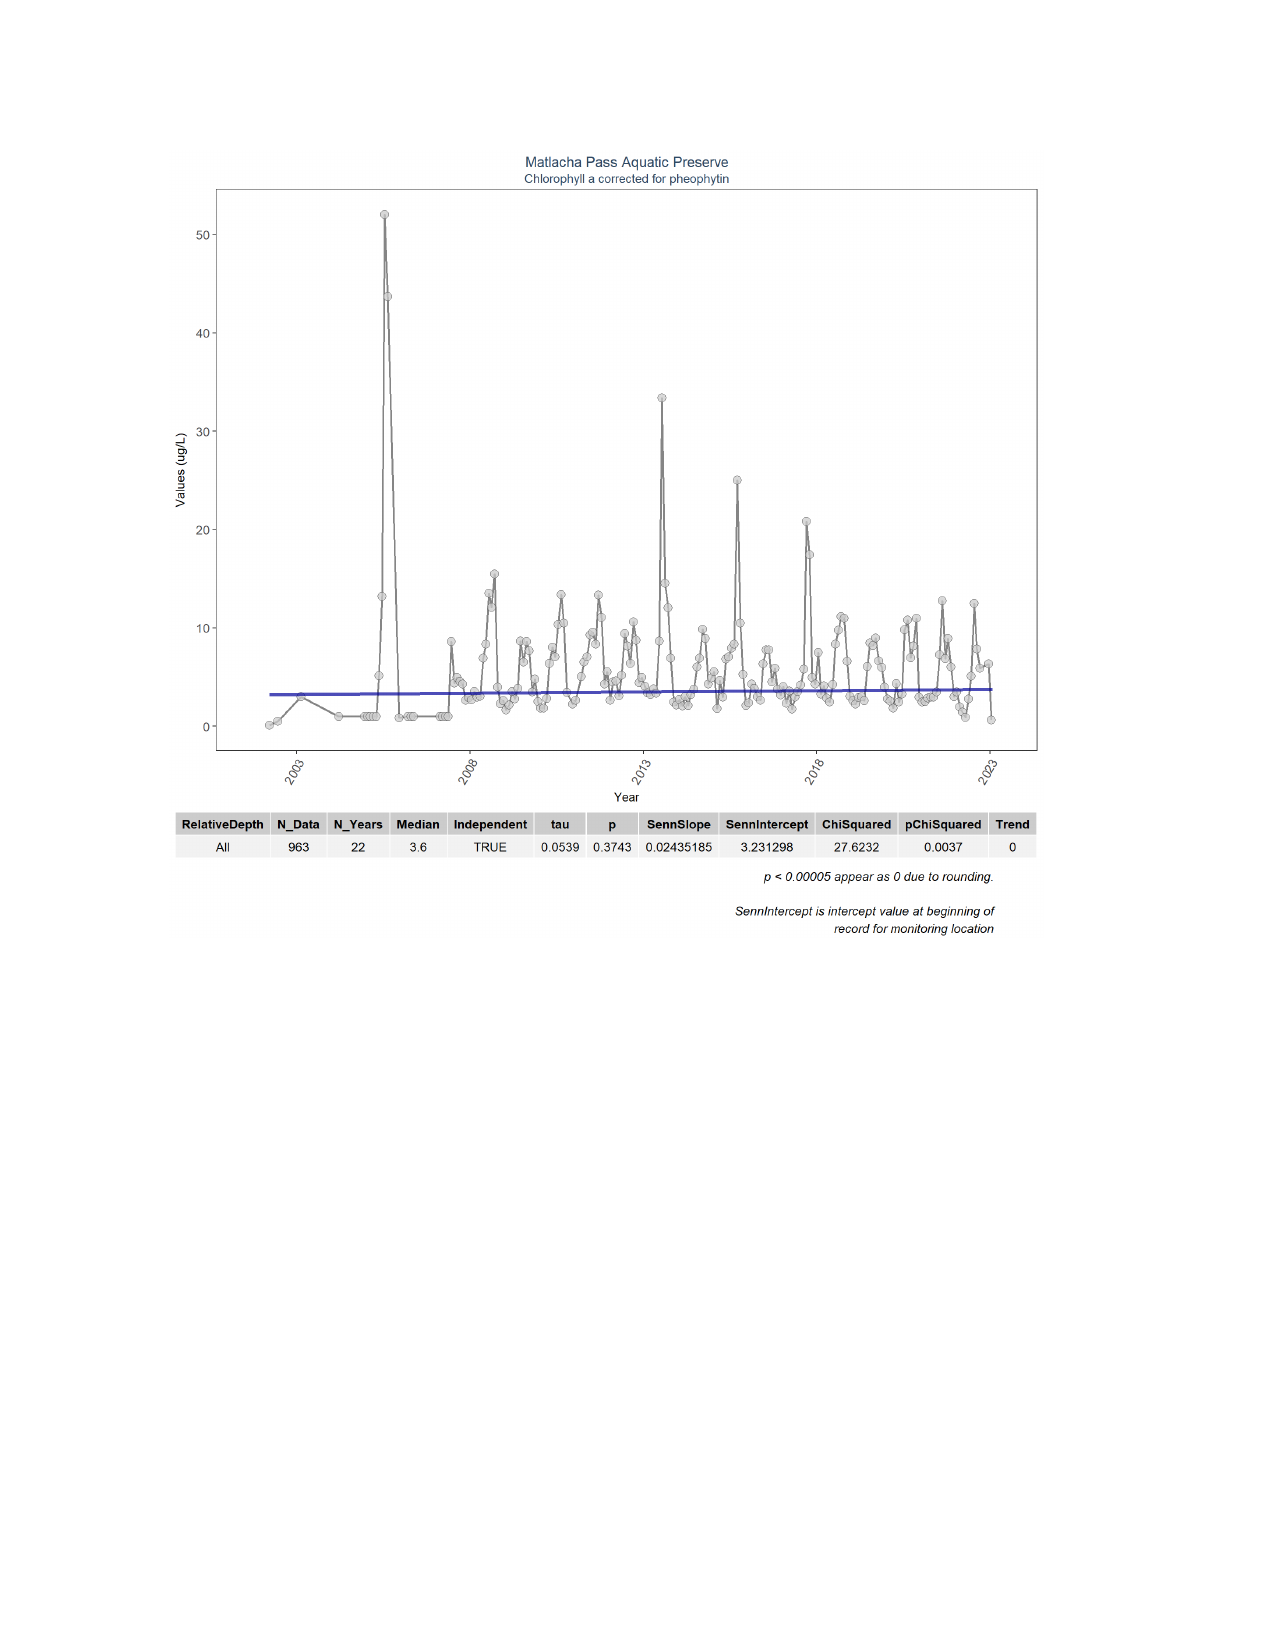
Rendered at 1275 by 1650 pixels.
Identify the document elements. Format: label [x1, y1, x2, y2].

picture [168, 150, 1044, 938]
